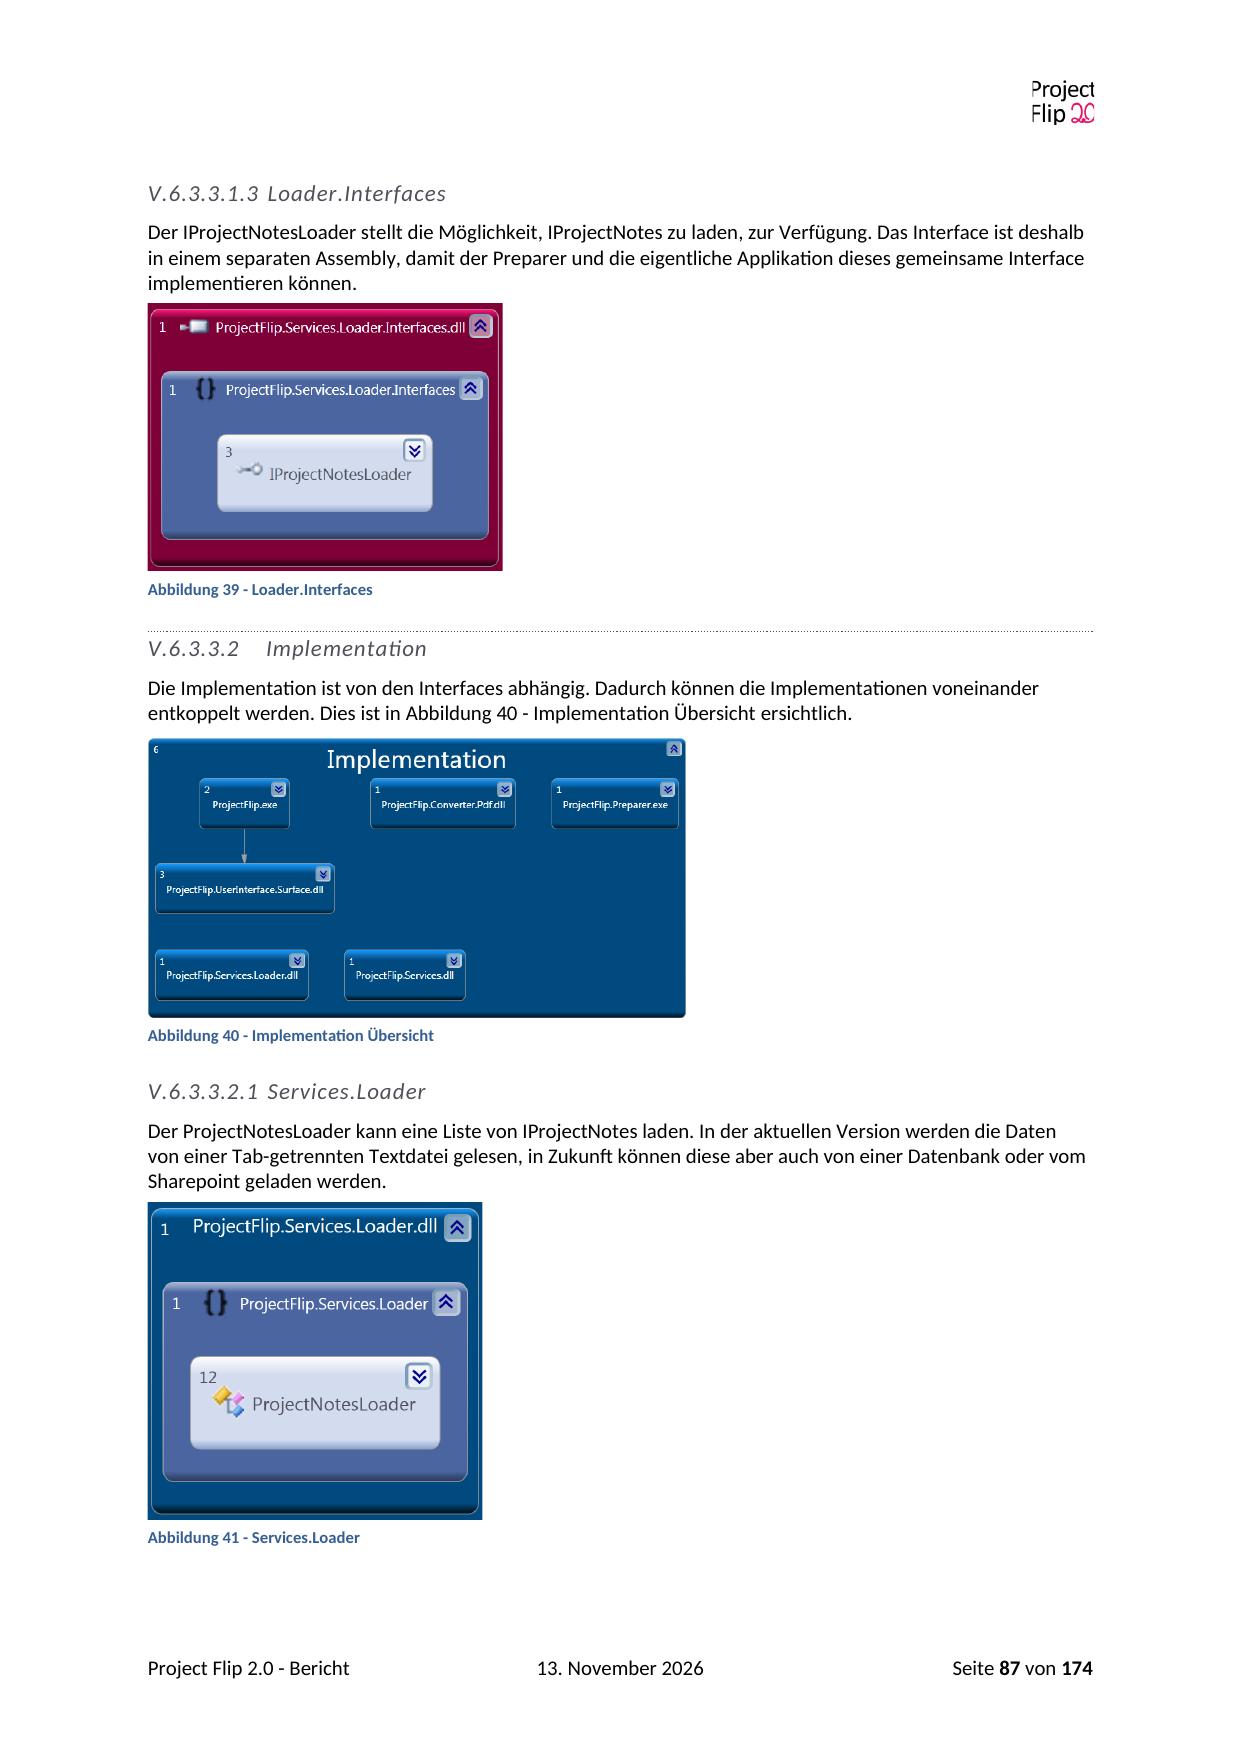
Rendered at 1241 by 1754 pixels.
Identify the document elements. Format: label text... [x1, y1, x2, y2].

subtitle Services.Loader [148, 1077, 1093, 1105]
text Der IProjectNotesLoader stellt die Möglichkeit, IProjectNotes zu laden, zur Verfügung. Das Interface ist deshalb in einem separaten Assembly, damit der Preparer und die eigentliche Applikation dieses gemeinsame Interface implementieren können. [148, 219, 1093, 296]
text Der ProjectNotesLoader kann eine Liste von IProjectNotes laden. In der aktuellen Version werden die Daten von einer Tab-getrennten Textdatei gelesen, in Zukunft können diese aber auch von einer Datenbank oder vom Sharepoint geladen werden. [148, 1118, 1093, 1194]
text Die Implementation ist von den Interfaces abhängig. Dadurch können die Implementationen voneinander entkoppelt werden. Dies ist in Abbildung 40 - Implementation Übersicht ersichtlich. [148, 675, 1093, 726]
picture [147, 734, 688, 1018]
picture [1081, 79, 1097, 124]
text Abbildung 40 - Implementation Übersicht [148, 1026, 1093, 1046]
picture [147, 303, 503, 571]
text Abbildung 41 - Services.Loader [148, 1527, 1093, 1548]
subtitle Implementation [148, 631, 1093, 662]
text Abbildung 39 - Loader.Interfaces [148, 579, 1093, 599]
subtitle Loader.Interfaces [148, 179, 1093, 207]
